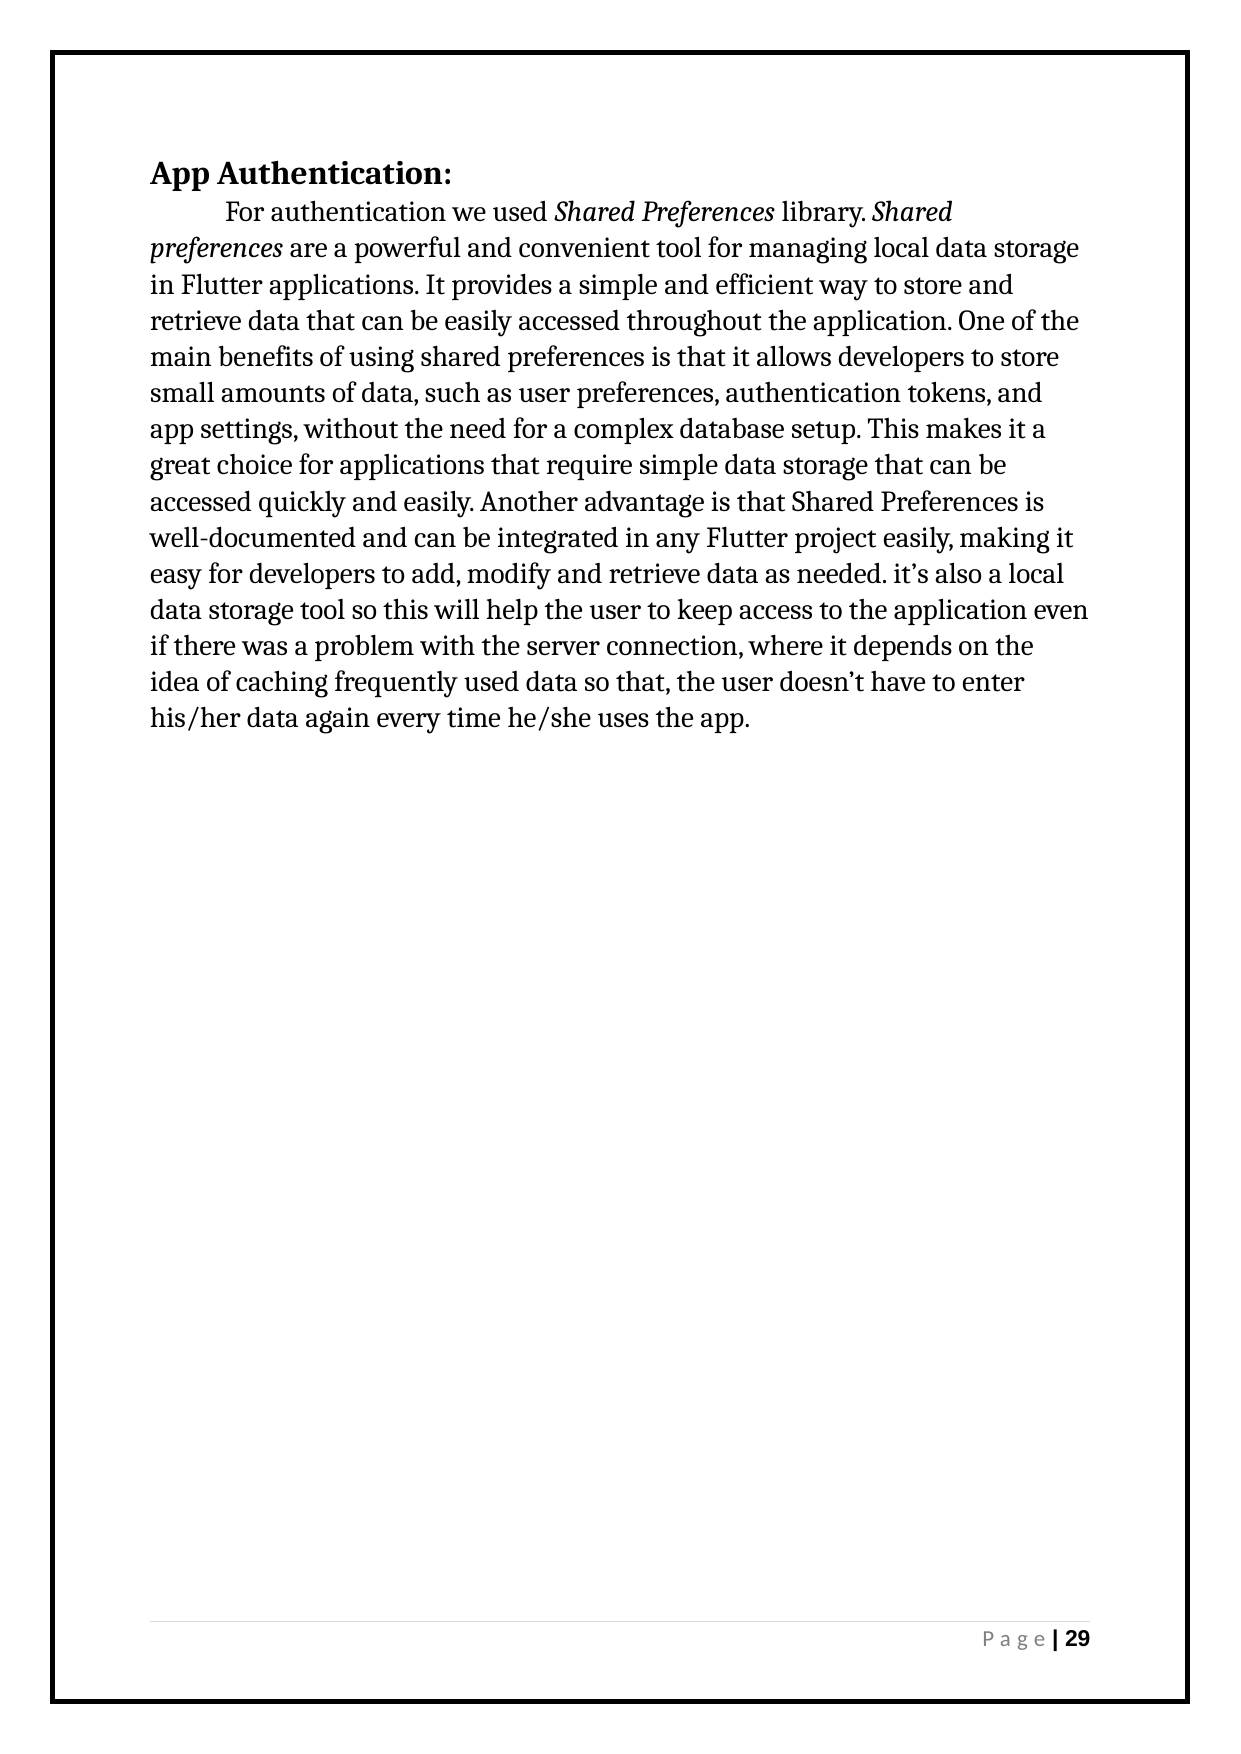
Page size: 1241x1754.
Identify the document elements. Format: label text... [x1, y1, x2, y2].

subtitle App Authentication: [150, 154, 1090, 192]
text For authentication we used Shared Preferences library. Shared preferences are a powerful and convenient tool for managing local data storage in Flutter applications. It provides a simple and efficient way to store and retrieve data that can be easily accessed throughout the application. One of the main benefits of using shared preferences is that it allows developers to store small amounts of data, such as user preferences, authentication tokens, and app settings, without the need for a complex database setup. This makes it a great choice for applications that require simple data storage that can be accessed quickly and easily. Another advantage is that Shared Preferences is well-documented and can be integrated in any Flutter project easily, making it easy for developers to add, modify and retrieve data as needed. it’s also a local data storage tool so this will help the user to keep access to the application even if there was a problem with the server connection, where it depends on the idea of caching frequently used data so that, the user doesn’t have to enter his/her data again every time he/she uses the app. [150, 196, 1090, 735]
